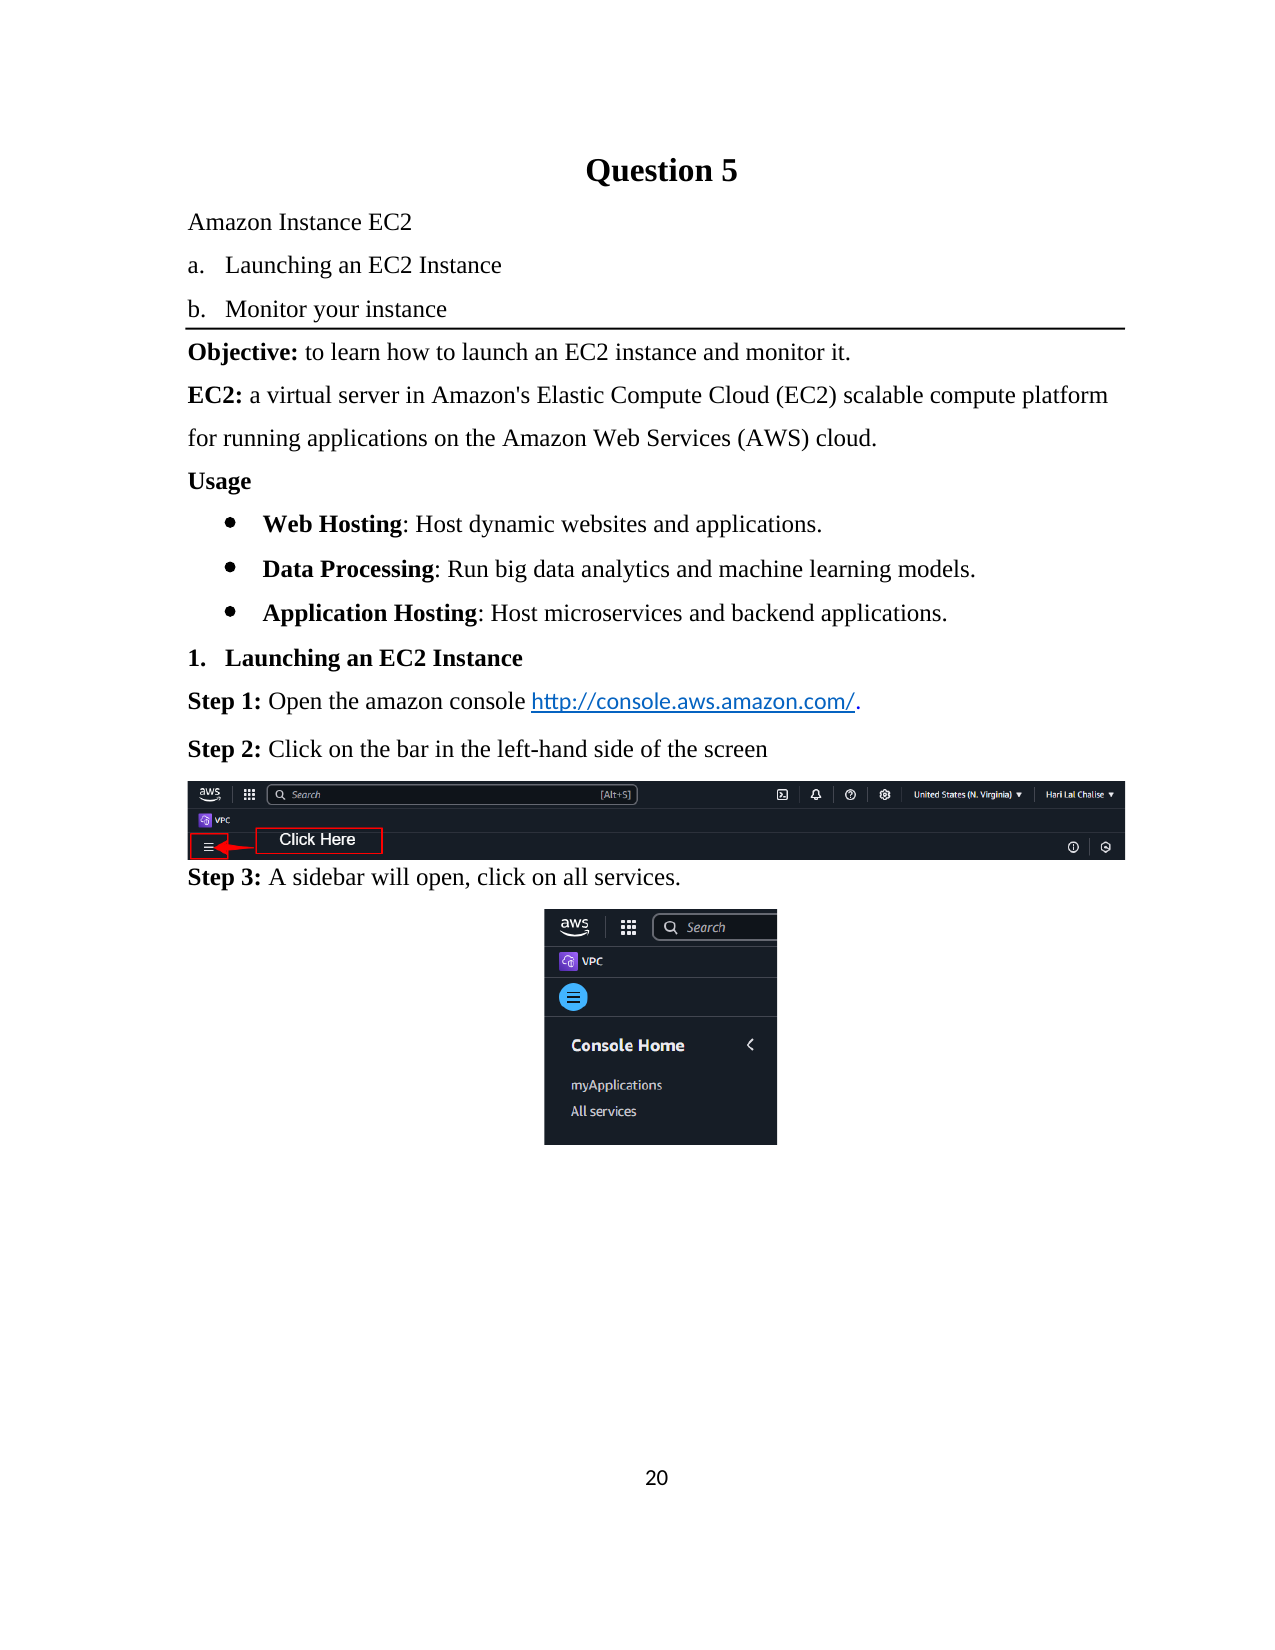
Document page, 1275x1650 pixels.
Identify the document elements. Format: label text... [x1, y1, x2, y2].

list Usage [187, 466, 1134, 495]
picture [187, 781, 1125, 860]
text Step 1: Open the amazon console http://console.aws.amazon.com/. [187, 686, 1134, 715]
text Step 3: A sidebar will open, click on all services. [187, 862, 1134, 890]
text Step 2: Click on the bar in the left-hand side of the screen [187, 734, 1134, 763]
picture [544, 909, 778, 1145]
list Application Hosting: Host microservices and backend applications. [225, 598, 1134, 628]
text Amazon Instance EC2 [187, 207, 1125, 236]
subtitle Question 5 [198, 150, 1125, 188]
list Web Hosting: Host dynamic websites and applications. [225, 509, 1134, 539]
list EC2: a virtual server in Amazon's Elastic Compute Cloud (EC2) scalable compute platform for running applications on the Amazon Web Services (AWS) cloud. [187, 380, 1134, 452]
list Launching an EC2 Instance [187, 643, 1134, 672]
list Launching an EC2 Instance [187, 251, 1125, 279]
list Monitor your instance [187, 294, 1125, 322]
list Data Processing: Run big data analytics and machine learning models. [225, 554, 1134, 583]
list Objective: to learn how to launch an EC2 instance and monitor it. [187, 337, 1134, 366]
